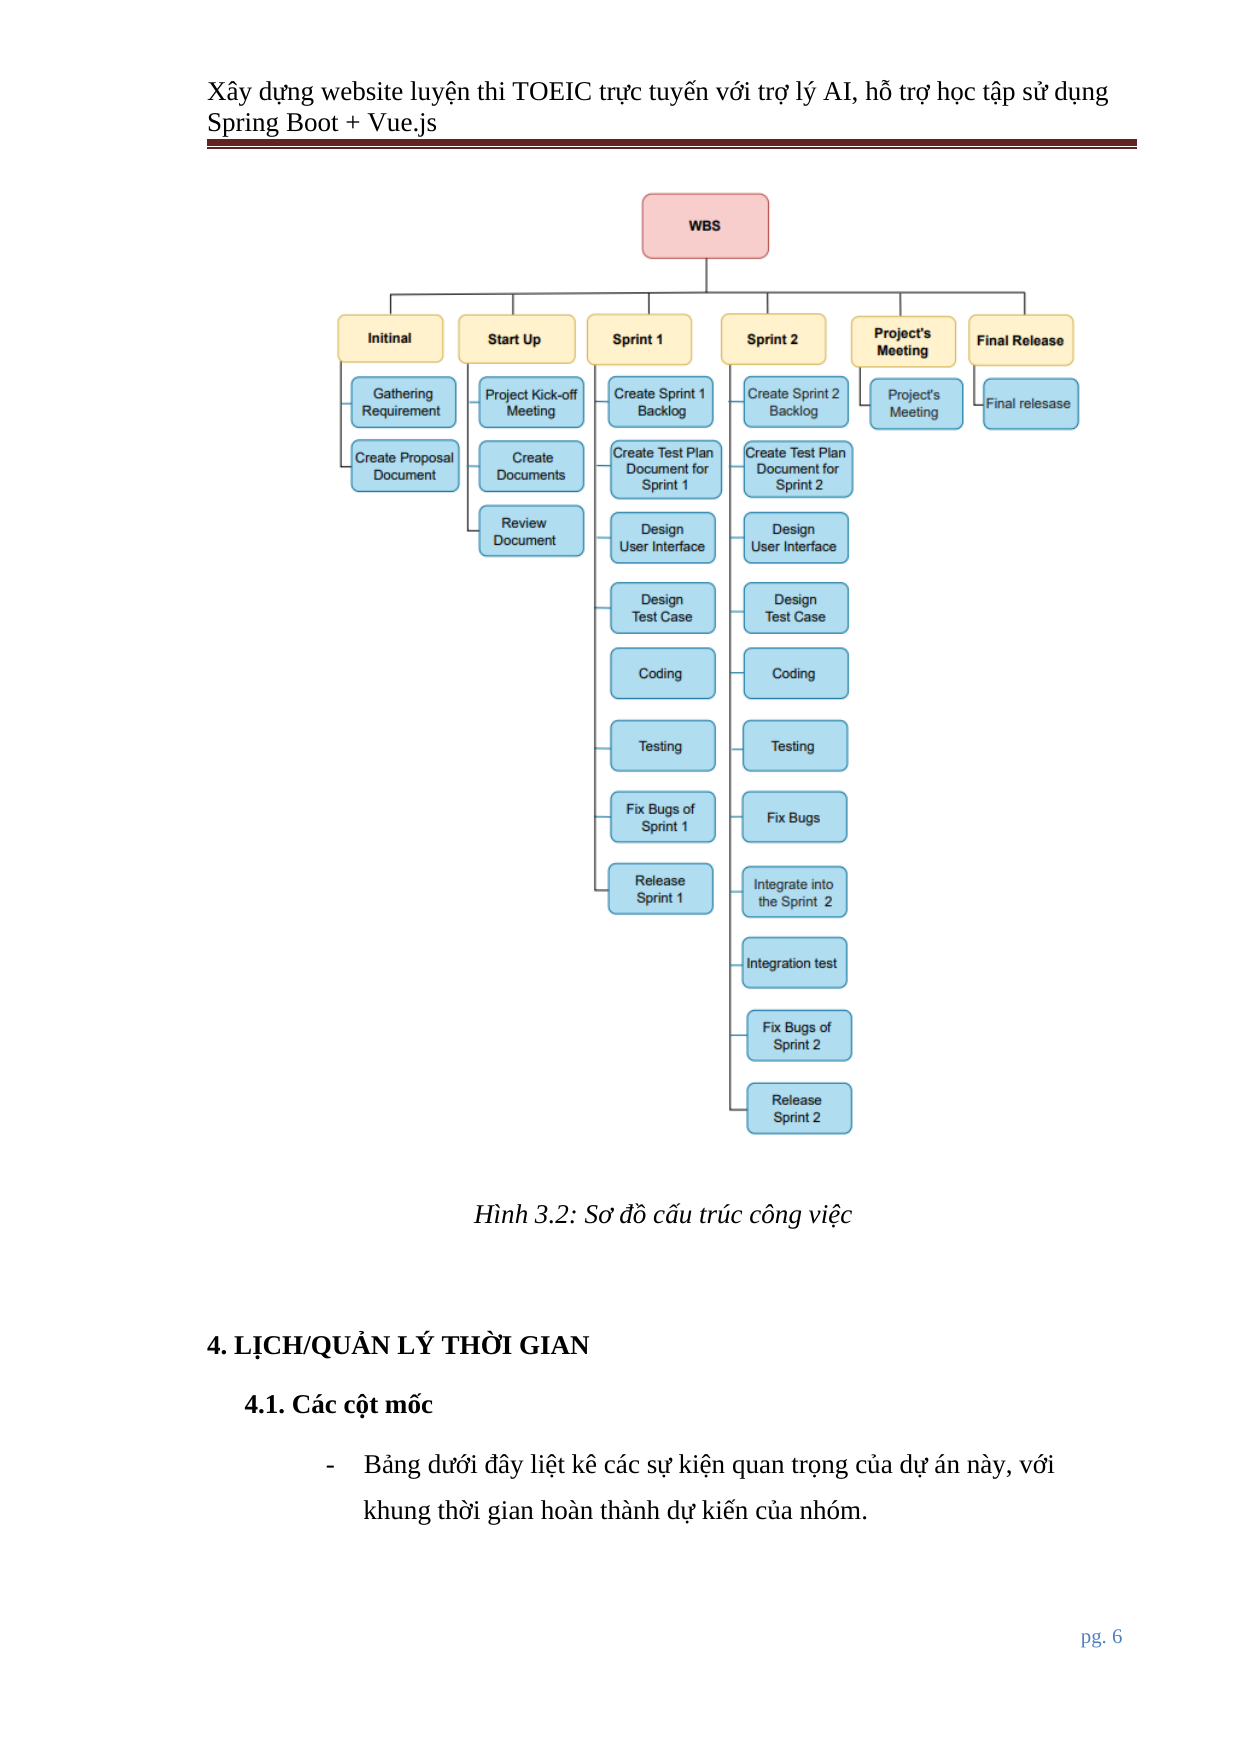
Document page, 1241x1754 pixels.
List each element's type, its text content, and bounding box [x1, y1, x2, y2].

subtitle Các cột mốc [244, 1388, 1122, 1420]
text - Bảng dưới đây liệt kê các sự kiện quan trọng của dự án này, với khung thời gian hoàn thành dự kiến của nhóm. [326, 1448, 1122, 1526]
subtitle LỊCH/QUẢN LÝ THỜI GIAN [207, 1329, 1122, 1361]
text Hình 3.2: Sơ đồ cấu trúc công việc [207, 1198, 1122, 1230]
picture [290, 180, 1147, 1158]
